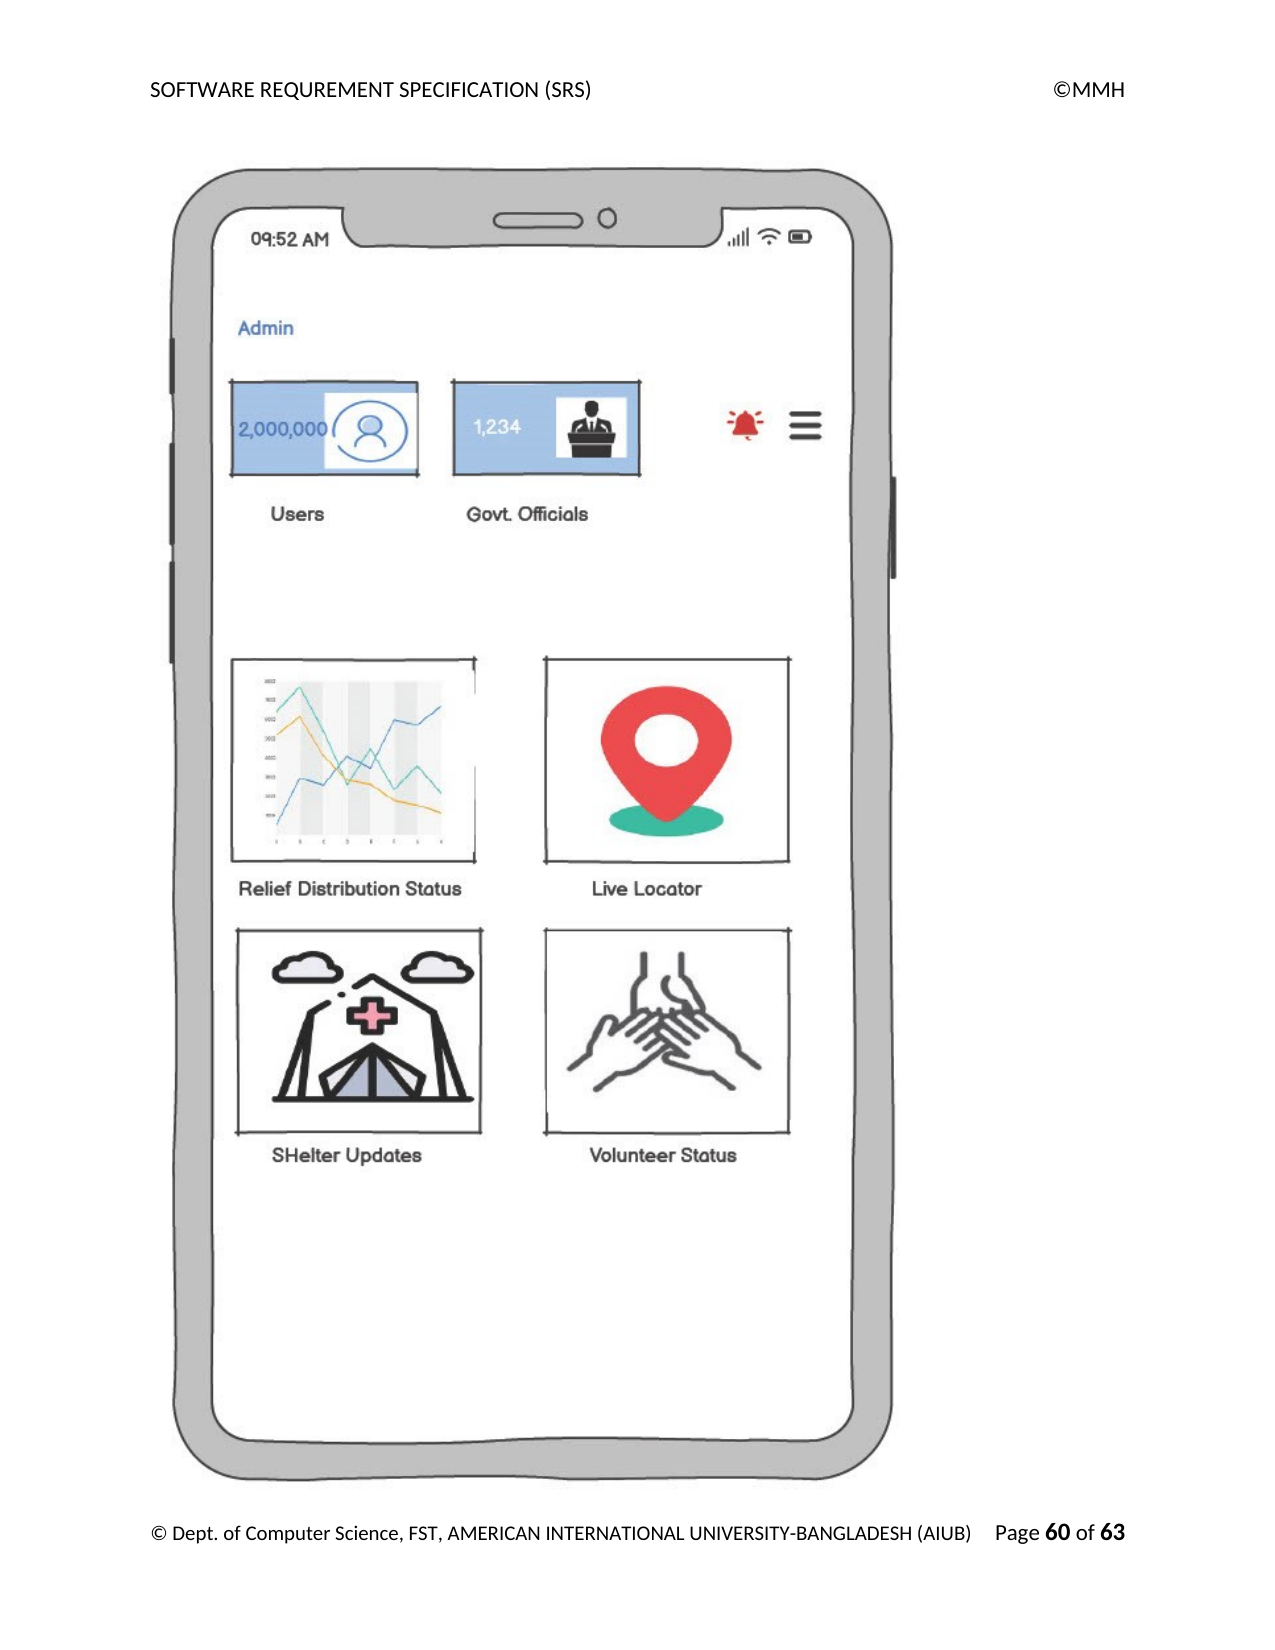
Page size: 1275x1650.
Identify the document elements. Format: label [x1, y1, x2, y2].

picture [150, 150, 1105, 1500]
